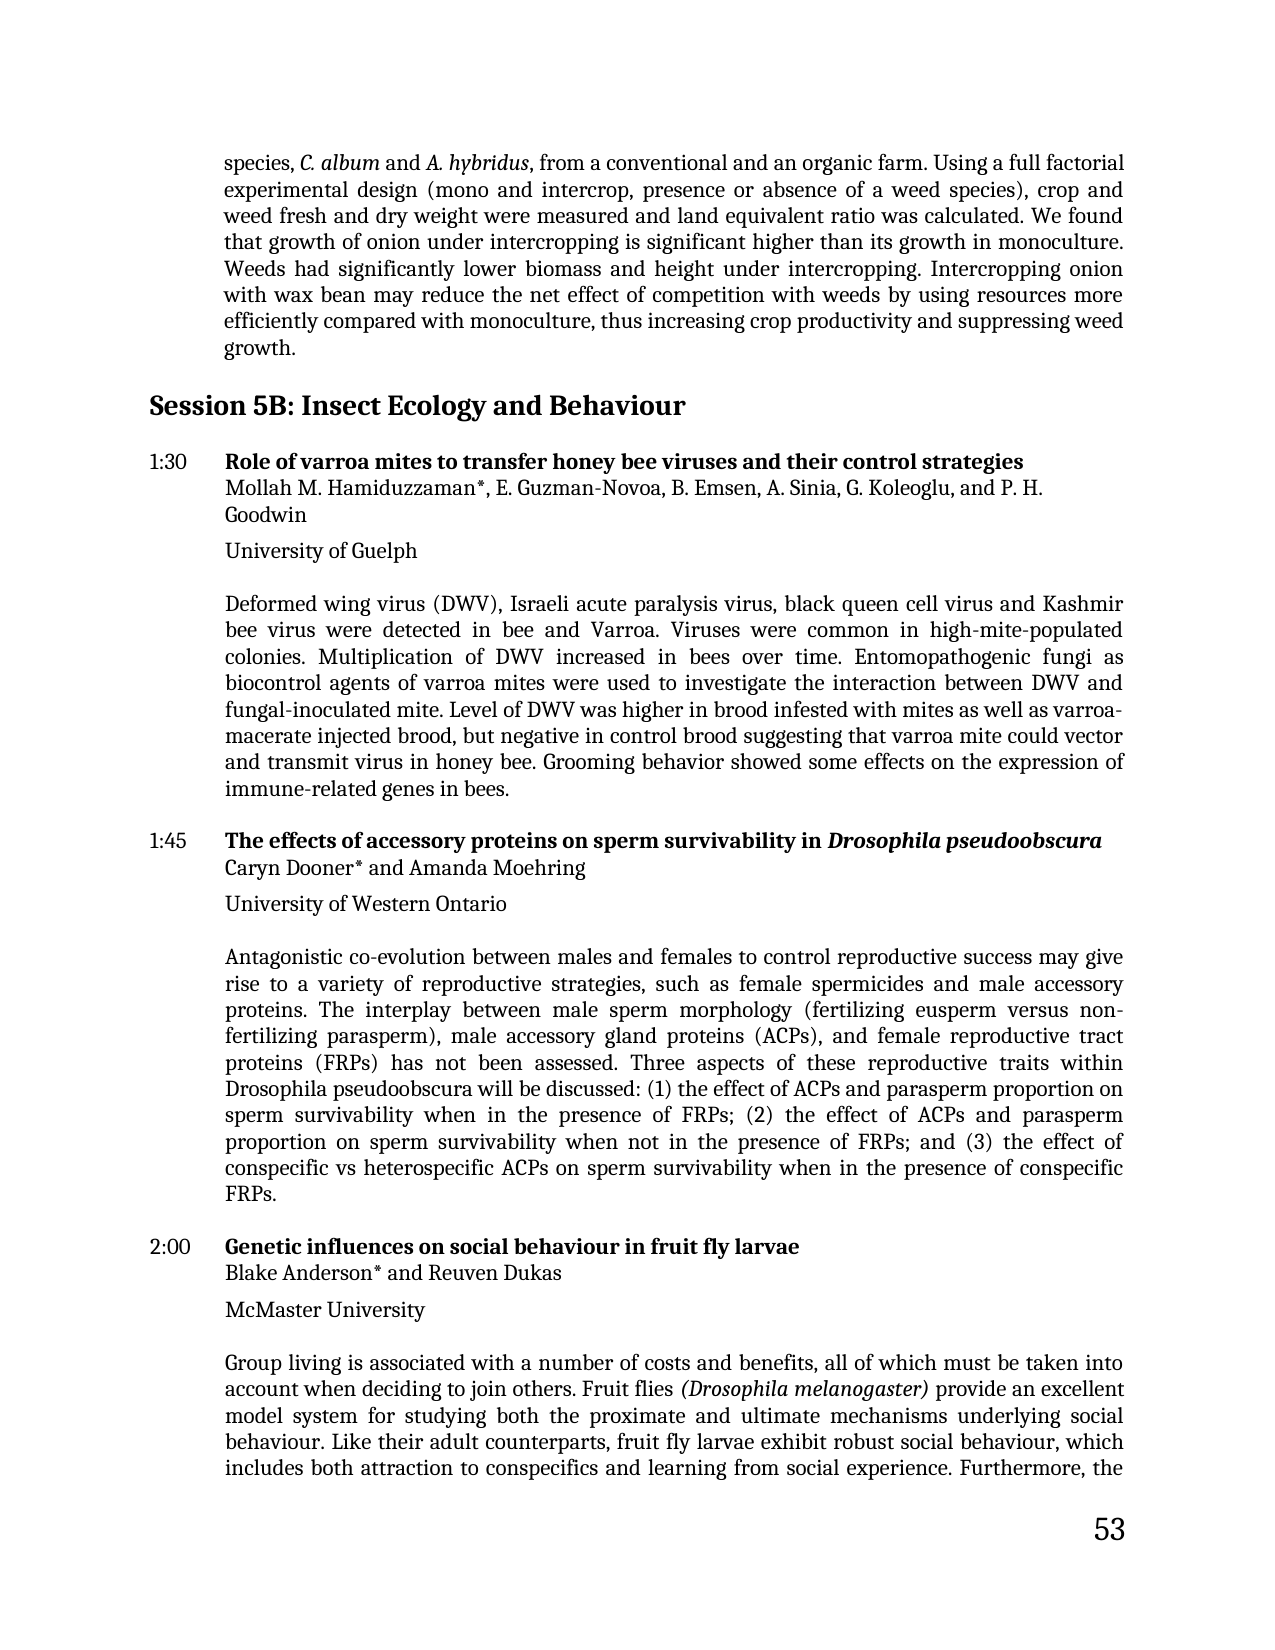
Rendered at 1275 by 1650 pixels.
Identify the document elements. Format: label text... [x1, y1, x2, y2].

text McMaster University [150, 1297, 1125, 1323]
text University of Western Ontario [150, 891, 1125, 918]
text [225, 1350, 1125, 1481]
text Caryn Dooner* and Amanda Moehring [150, 854, 1125, 881]
text 1:30 Role of varroa mites to transfer honey bee viruses and their control strategies [150, 449, 1125, 475]
text Antagonistic co-evolution between males and females to control reproductive success may give rise to a variety of reproductive strategies, such as female spermicides and male accessory proteins. The interplay between male sperm morphology (fertilizing eusperm versus non-fertilizing parasperm), male accessory gland proteins (ACPs), and female reproductive tract proteins (FRPs) has not been assessed. Three aspects of these reproductive traits within Drosophila pseudoobscura will be discussed: (1) the effect of ACPs and parasperm proportion on sperm survivability when in the presence of FRPs; (2) the effect of ACPs and parasperm proportion on sperm survivability when not in the presence of FRPs; and (3) the effect of conspecific vs heterospecific ACPs on sperm survivability when in the presence of conspecific FRPs. [225, 944, 1125, 1207]
text Blake Anderson* and Reuven Dukas [150, 1260, 1125, 1287]
text University of Guelph [225, 538, 1125, 564]
text 1:45 The effects of accessory proteins on sperm survivability in Drosophila pseudoobscura [150, 828, 1125, 854]
text Session 5B: Insect Ecology and Behaviour [150, 389, 1125, 422]
text Mollah M. Hamiduzzaman*, E. Guzman-Novoa, B. Emsen, A. Sinia, G. Koleoglu, and P. H. Goodwin [225, 475, 1125, 528]
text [224, 150, 1125, 389]
text 2:00 Genetic influences on social behaviour in fruit fly larvae [150, 1234, 1125, 1260]
text Deformed wing virus (DWV), Israeli acute paralysis virus, black queen cell virus and Kashmir bee virus were detected in bee and Varroa. Viruses were common in high-mite-populated colonies. Multiplication of DWV increased in bees over time. Entomopathogenic fungi as biocontrol agents of varroa mites were used to investigate the interaction between DWV and fungal-inoculated mite. Level of DWV was higher in brood infested with mites as well as varroa-macerate injected brood, but negative in control brood suggesting that varroa mite could vector and transmit virus in honey bee. Grooming behavior showed some effects on the expression of immune-related genes in bees. [225, 591, 1125, 802]
